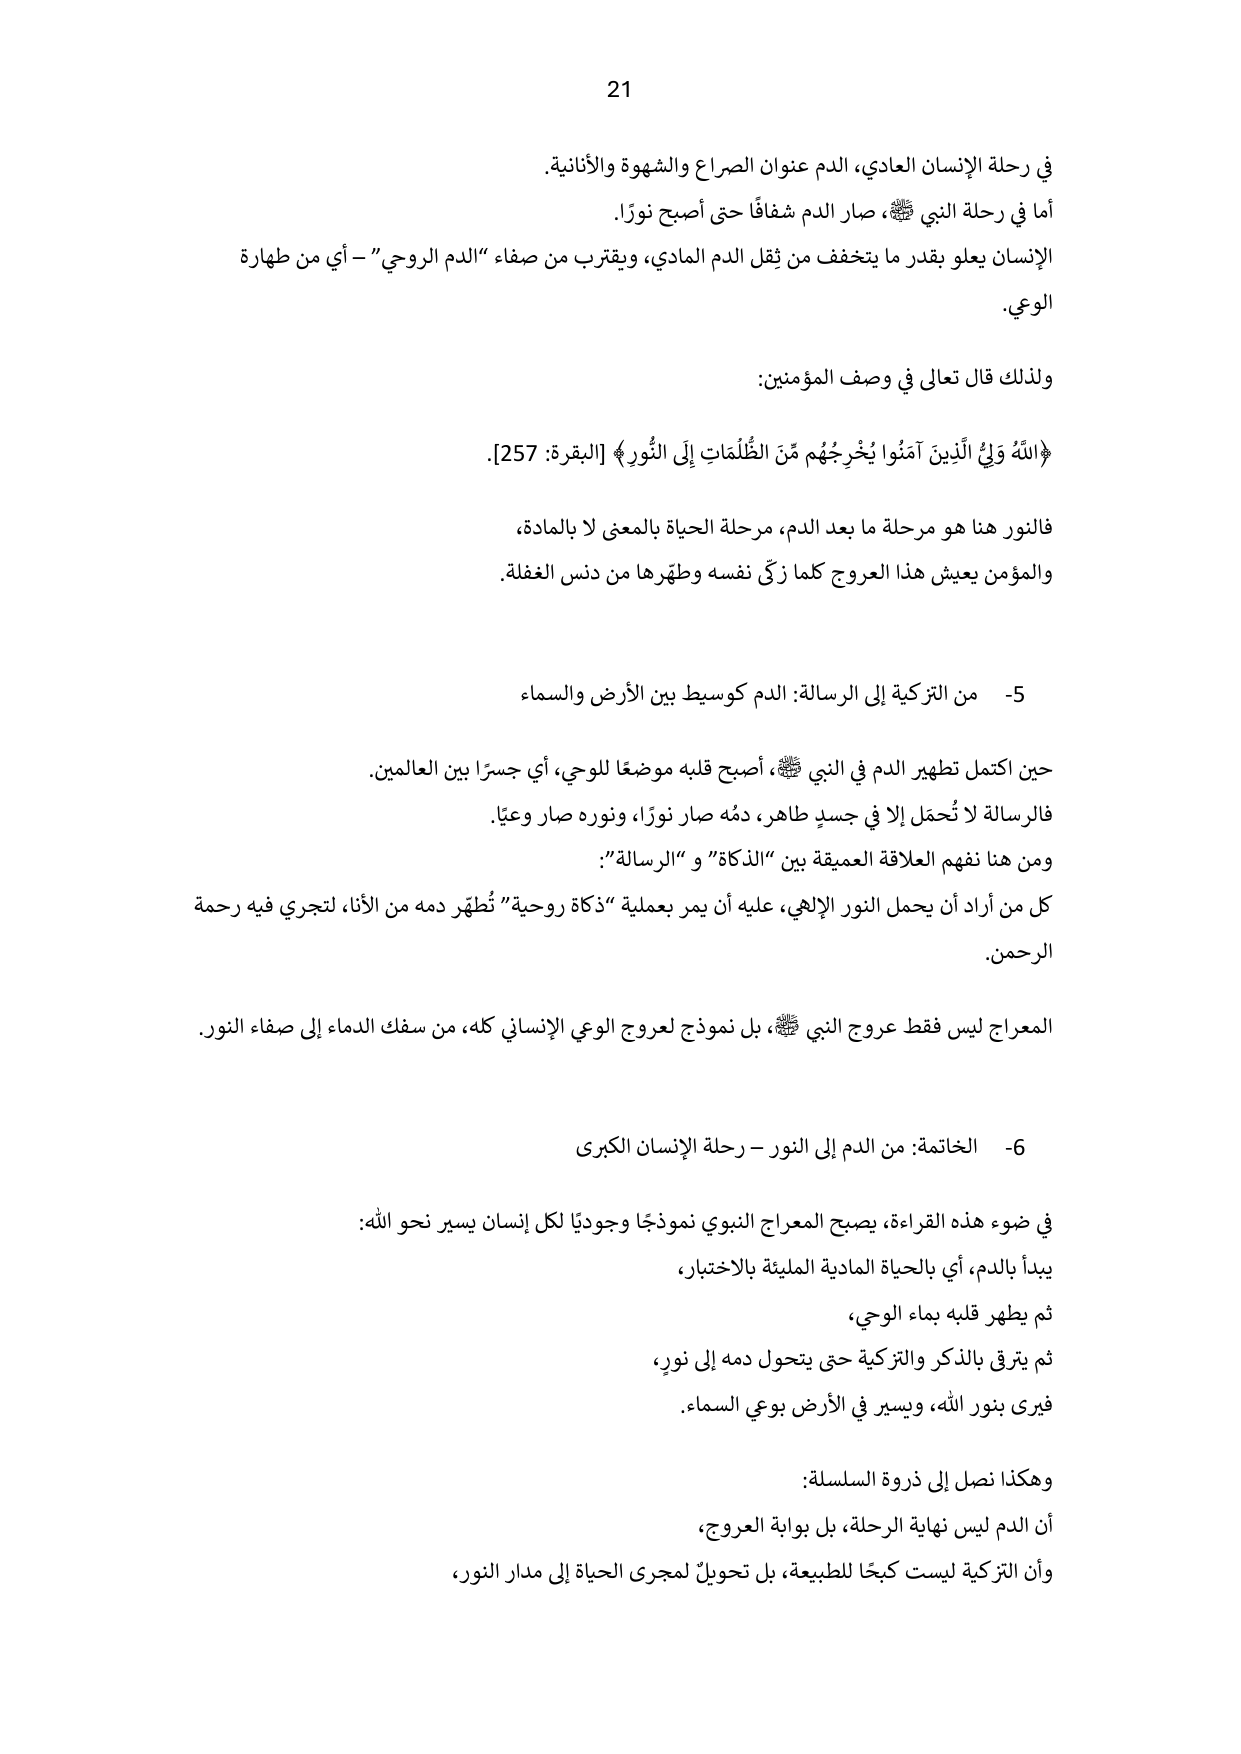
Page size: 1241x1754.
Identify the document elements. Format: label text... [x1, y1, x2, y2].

text حين اكتمل تطهير الدم في النبي ﷺ، أصبح قلبه موضعًا للوحي، أي جسرًا بين العالمين. فالرسالة لا تُحمَل إلا في جسدٍ طاهر، دمُه صار نورًا، ونوره صار وعيًا. ومن هنا نفهم العلاقة العميقة بين “الذكاة” و “الرسالة”: كل من أراد أن يحمل النور الإلهي، عليه أن يمر بعملية “ذكاة روحية” تُطهّر دمه من الأنا، لتجري فيه رحمة الرحمن. [187, 753, 1053, 967]
text المعراج ليس فقط عروج النبي ﷺ، بل نموذج لعروج الوعي الإنساني كله، من سفك الدماء إلى صفاء النور. [187, 1011, 1053, 1041]
text في رحلة الإنسان العادي، الدم عنوان الصراع والشهوة والأنانية. أما في رحلة النبي ﷺ، صار الدم شفافًا حتى أصبح نورًا. الإنسان يعلو بقدر ما يتخفف من ثِقل الدم المادي، ويقترب من صفاء “الدم الروحي” – أي من طهارة الوعي. [187, 150, 1053, 318]
text فالنور هنا هو مرحلة ما بعد الدم، مرحلة الحياة بالمعنى لا بالمادة، والمؤمن يعيش هذا العروج كلما زكّى نفسه وطهّرها من دنس الغفلة. [187, 512, 1053, 588]
list من التزكية إلى الرسالة: الدم كوسيط بين الأرض والسماء [187, 678, 1015, 709]
text في ضوء هذه القراءة، يصبح المعراج النبوي نموذجًا وجوديًا لكل إنسان يسير نحو الله: يبدأ بالدم، أي بالحياة المادية المليئة بالاختبار، ثم يطهر قلبه بماء الوحي، ثم يترقى بالذكر والتزكية حتى يتحول دمه إلى نورٍ، فيرى بنور الله، ويسير في الأرض بوعي السماء. [187, 1206, 1053, 1420]
text ﴿اللَّهُ وَلِيُّ الَّذِينَ آمَنُوا يُخْرِجُهُم مِّنَ الظُّلُمَاتِ إِلَى النُّورِ﴾ [البقرة: 257]. [187, 437, 1053, 467]
list الخاتمة: من الدم إلى النور – رحلة الإنسان الكبرى [187, 1132, 1015, 1162]
text ولذلك قال تعالى في وصف المؤمنين: [187, 362, 1053, 393]
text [187, 1464, 1053, 1586]
